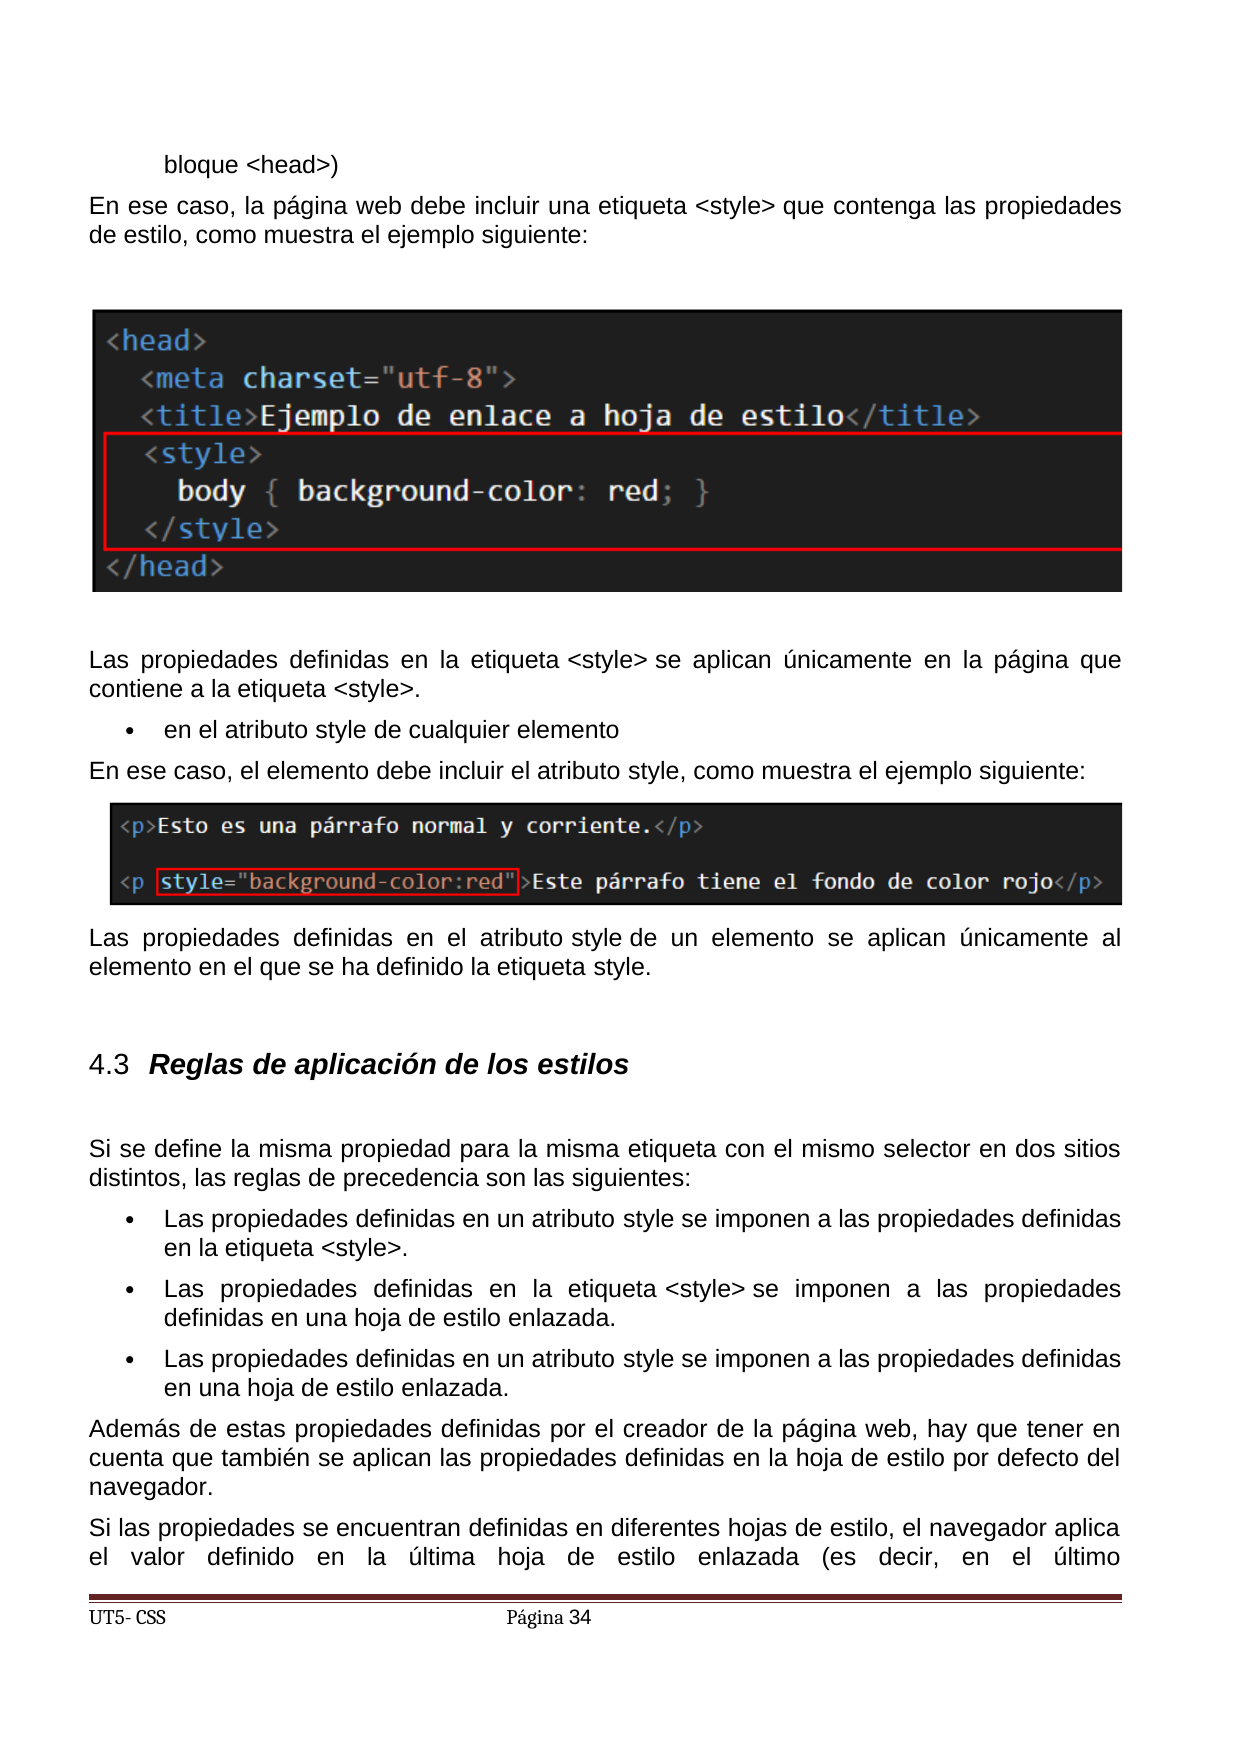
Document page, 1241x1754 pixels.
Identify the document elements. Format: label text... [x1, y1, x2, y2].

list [126, 150, 1122, 179]
list Las propiedades definidas en un atributo style se imponen a las propiedades definidas en la etiqueta <style>. [126, 1204, 1122, 1262]
picture [88, 797, 1123, 911]
text En ese caso, la página web debe incluir una etiqueta <style> que contenga las propiedades de estilo, como muestra el ejemplo siguiente: [89, 191, 1122, 249]
picture [88, 302, 1123, 592]
list Las propiedades definidas en un atributo style se imponen a las propiedades definidas en una hoja de estilo enlazada. [126, 1344, 1122, 1402]
subtitle Reglas de aplicación de los estilos [89, 1047, 1122, 1080]
text En ese caso, el elemento debe incluir el atributo style, como muestra el ejemplo siguiente: [89, 756, 1122, 785]
list en el atributo style de cualquier elemento [126, 715, 1122, 744]
text Las propiedades definidas en la etiqueta <style> se aplican únicamente en la página que contiene a la etiqueta <style>. [89, 645, 1122, 702]
text Si se define la misma propiedad para la misma etiqueta con el mismo selector en dos sitios distintos, las reglas de precedencia son las siguientes: [89, 1134, 1122, 1192]
text Además de estas propiedades definidas por el creador de la página web, hay que tener en cuenta que también se aplican las propiedades definidas en la hoja de estilo por defecto del navegador. [89, 1414, 1122, 1500]
text Las propiedades definidas en el atributo style de un elemento se aplican únicamente al elemento en el que se ha definido la etiqueta style. [89, 923, 1122, 981]
list Las propiedades definidas en la etiqueta <style> se imponen a las propiedades definidas en una hoja de estilo enlazada. [126, 1274, 1122, 1332]
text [89, 1513, 1122, 1570]
